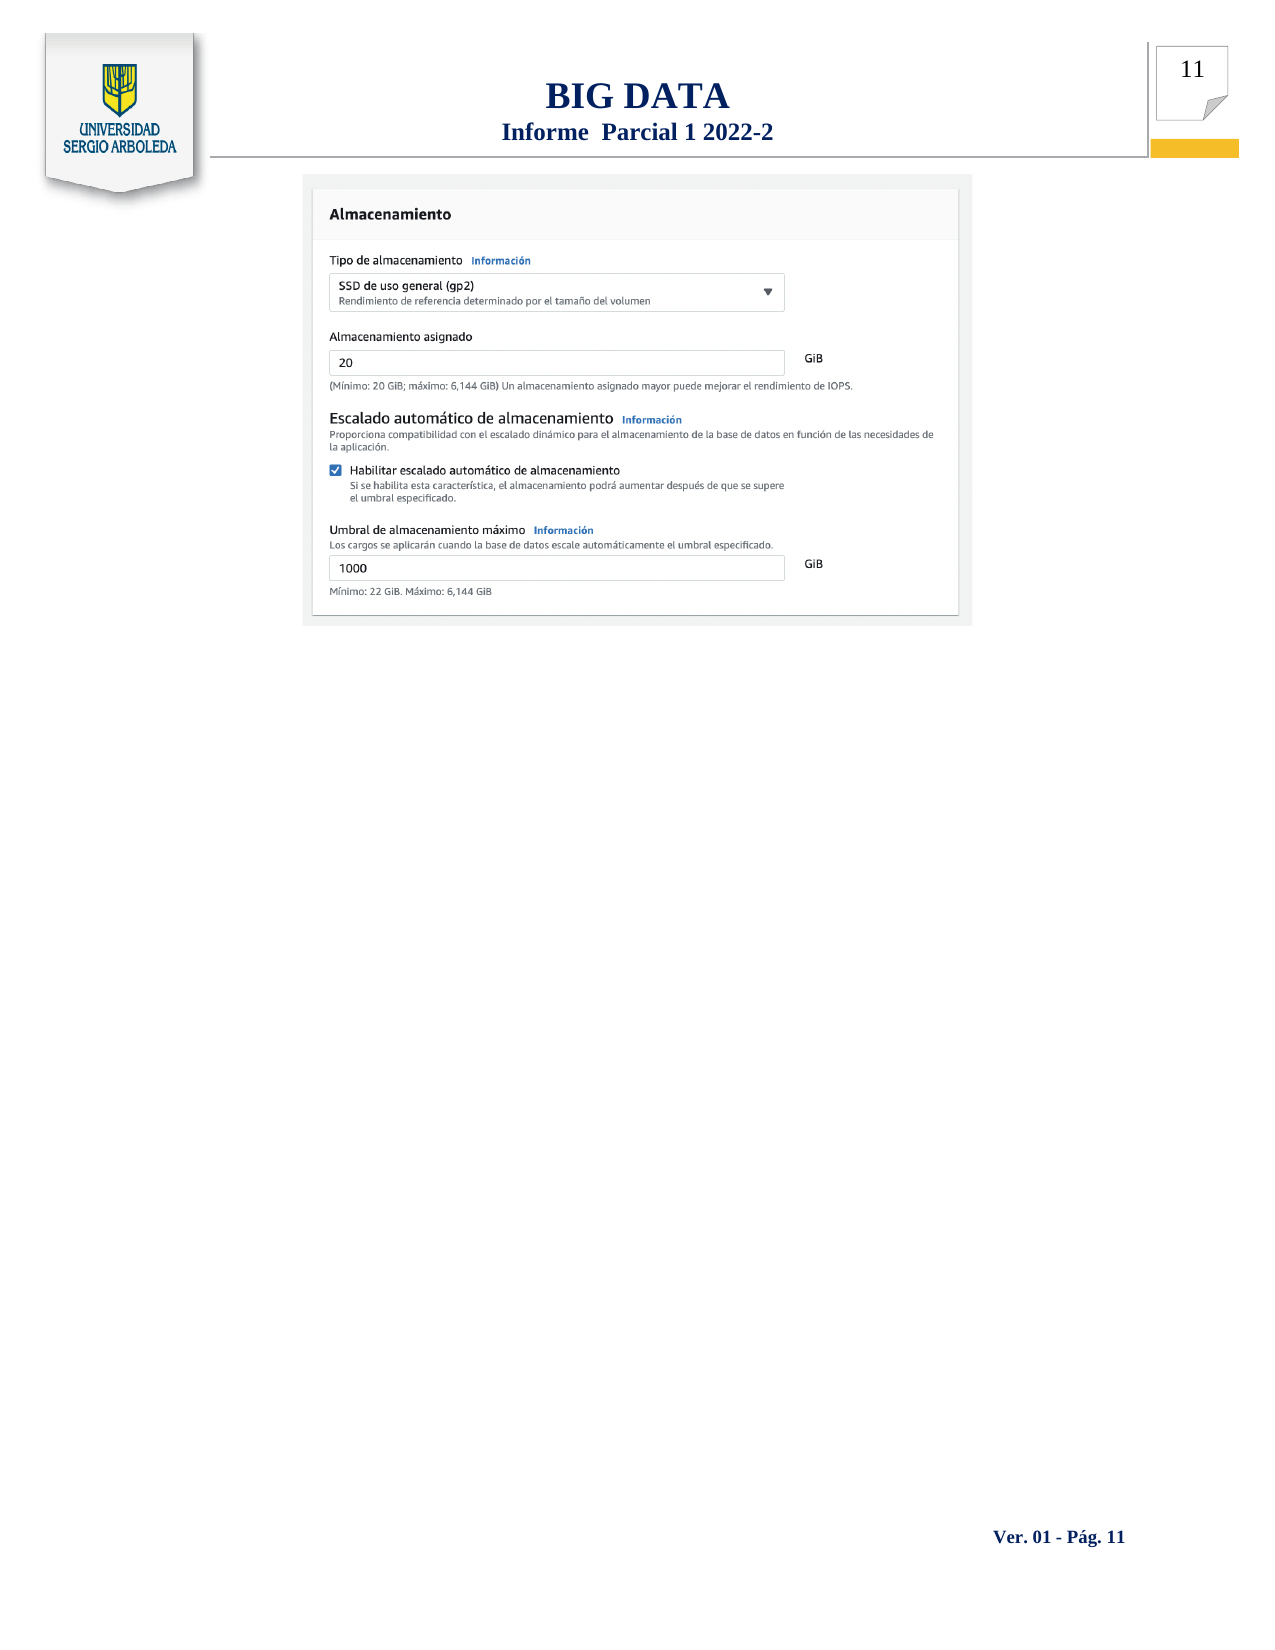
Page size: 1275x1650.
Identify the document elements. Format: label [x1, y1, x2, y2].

picture [33, 33, 212, 216]
picture [302, 174, 973, 626]
